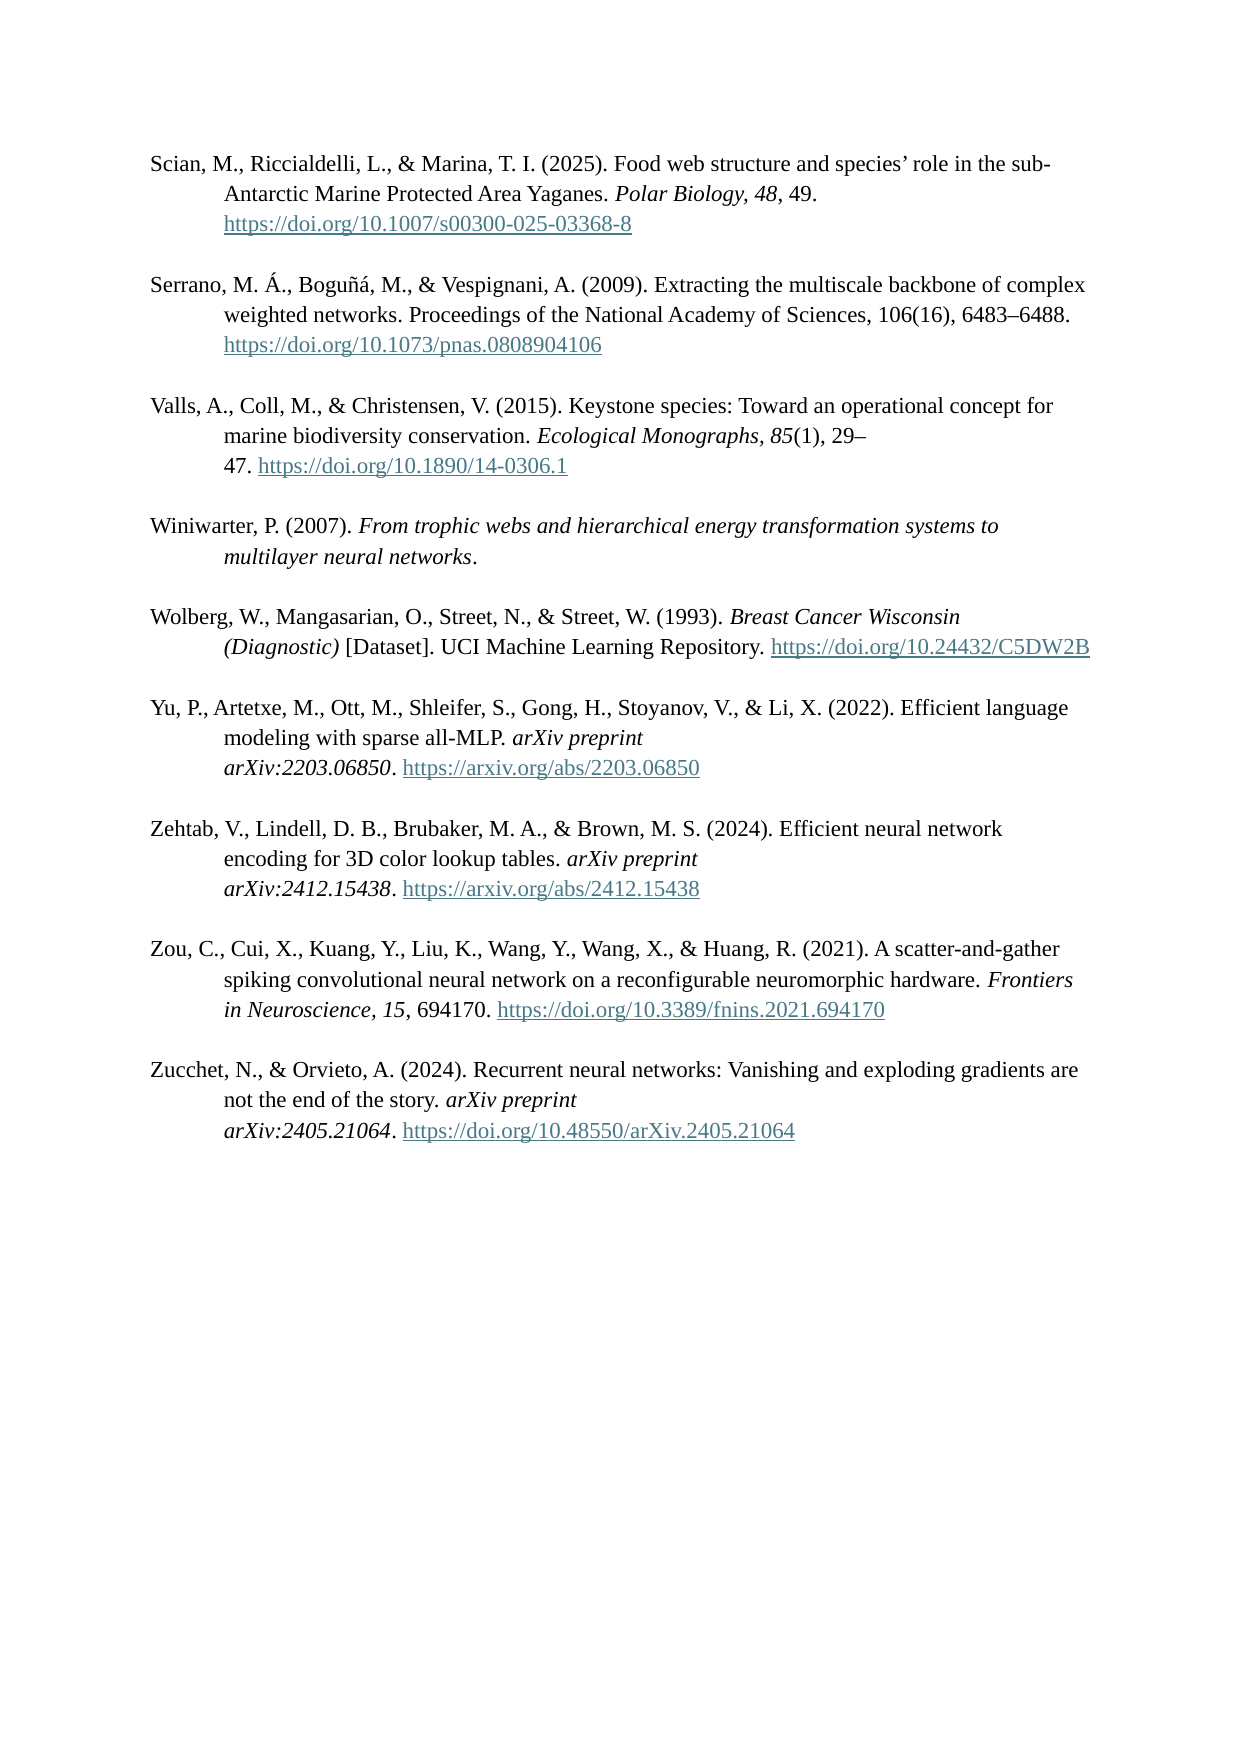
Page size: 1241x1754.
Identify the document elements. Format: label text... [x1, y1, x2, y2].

text Wolberg, W., Mangasarian, O., Street, N., & Street, W. (1993). Breast Cancer Wisconsin (Diagnostic) [Dataset]. UCI Machine Learning Repository. https://doi.org/10.24432/C5DW2B [150, 603, 1090, 660]
text Zehtab, V., Lindell, D. B., Brubaker, M. A., & Brown, M. S. (2024). Efficient neural network encoding for 3D color lookup tables. arXiv preprint arXiv:2412.15438. https://arxiv.org/abs/2412.15438 [150, 814, 1090, 901]
text Zou, C., Cui, X., Kuang, Y., Liu, K., Wang, Y., Wang, X., & Huang, R. (2021). A scatter-and-gather spiking convolutional neural network on a reconfigurable neuromorphic hardware. Frontiers in Neuroscience, 15, 694170. https://doi.org/10.3389/fnins.2021.694170 [150, 935, 1090, 1022]
text Yu, P., Artetxe, M., Ott, M., Shleifer, S., Gong, H., Stoyanov, V., & Li, X. (2022). Efficient language modeling with sparse all-MLP. arXiv preprint arXiv:2203.06850. https://arxiv.org/abs/2203.06850 [150, 694, 1090, 781]
text Zucchet, N., & Orvieto, A. (2024). Recurrent neural networks: Vanishing and exploding gradients are not the end of the story. arXiv preprint arXiv:2405.21064. https://doi.org/10.48550/arXiv.2405.21064 [150, 1056, 1090, 1143]
text Valls, A., Coll, M., & Christensen, V. (2015). Keystone species: Toward an operational concept for marine biodiversity conservation. Ecological Monographs, 85(1), 29–47. https://doi.org/10.1890/14-0306.1 [150, 392, 1090, 478]
text Serrano, M. Á., Boguñá, M., & Vespignani, A. (2009). Extracting the multiscale backbone of complex weighted networks. Proceedings of the National Academy of Sciences, 106(16), 6483–6488. https://doi.org/10.1073/pnas.0808904106 [150, 271, 1090, 358]
text Winiwarter, P. (2007). From trophic webs and hierarchical energy transformation systems to multilayer neural networks. [150, 512, 1090, 569]
text Scian, M., Riccialdelli, L., & Marina, T. I. (2025). Food web structure and species’ role in the sub-Antarctic Marine Protected Area Yaganes. Polar Biology, 48, 49. https://doi.org/10.1007/s00300-025-03368-8 [150, 150, 1090, 237]
